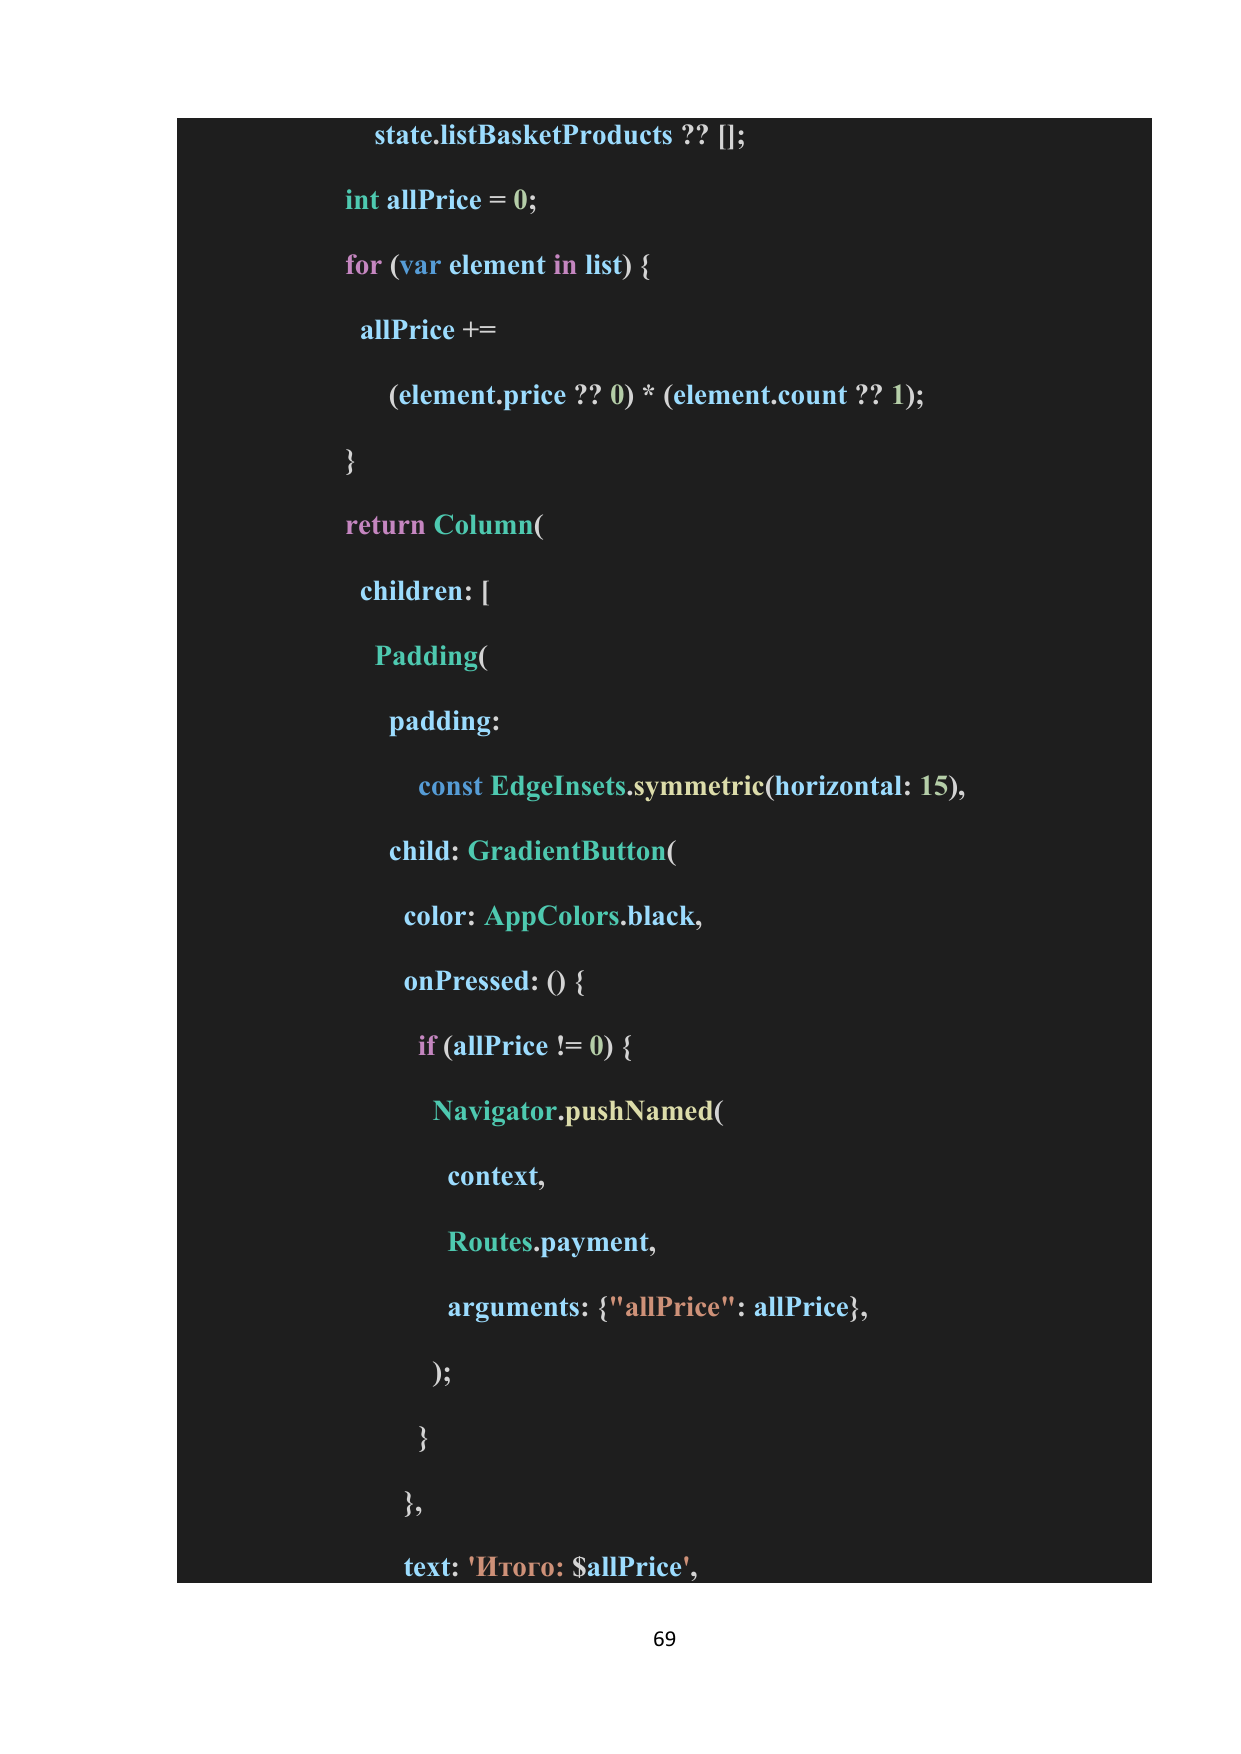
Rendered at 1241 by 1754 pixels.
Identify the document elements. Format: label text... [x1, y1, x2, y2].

text ); [177, 1355, 1152, 1387]
text } [177, 444, 1152, 476]
text allPrice += [177, 313, 1152, 346]
text context, [177, 1160, 1152, 1192]
text child: GradientButton( [177, 834, 1152, 867]
text int allPrice = 0; [177, 183, 1152, 216]
text if (allPrice != 0) { [177, 1029, 1152, 1062]
text state.listBasketProducts ?? []; [177, 118, 1152, 150]
text }, [177, 1485, 1152, 1518]
text Padding( [177, 639, 1152, 671]
text Routes.payment, [177, 1225, 1152, 1257]
text const EdgeInsets.symmetric(horizontal: 15), [177, 769, 1152, 801]
text Navigator.pushNamed( [177, 1095, 1152, 1127]
text text: 'Итого: $allPrice', [177, 1550, 1152, 1583]
text onPressed: () { [177, 964, 1152, 997]
text children: [ [177, 574, 1152, 606]
text for (var element in list) { [177, 248, 1152, 281]
text color: AppColors.black, [177, 899, 1152, 932]
text (element.price ?? 0) * (element.count ?? 1); [177, 378, 1152, 411]
text padding: [177, 704, 1152, 736]
text } [177, 1420, 1152, 1452]
text return Column( [177, 509, 1152, 541]
text arguments: {"allPrice": allPrice}, [177, 1290, 1152, 1322]
